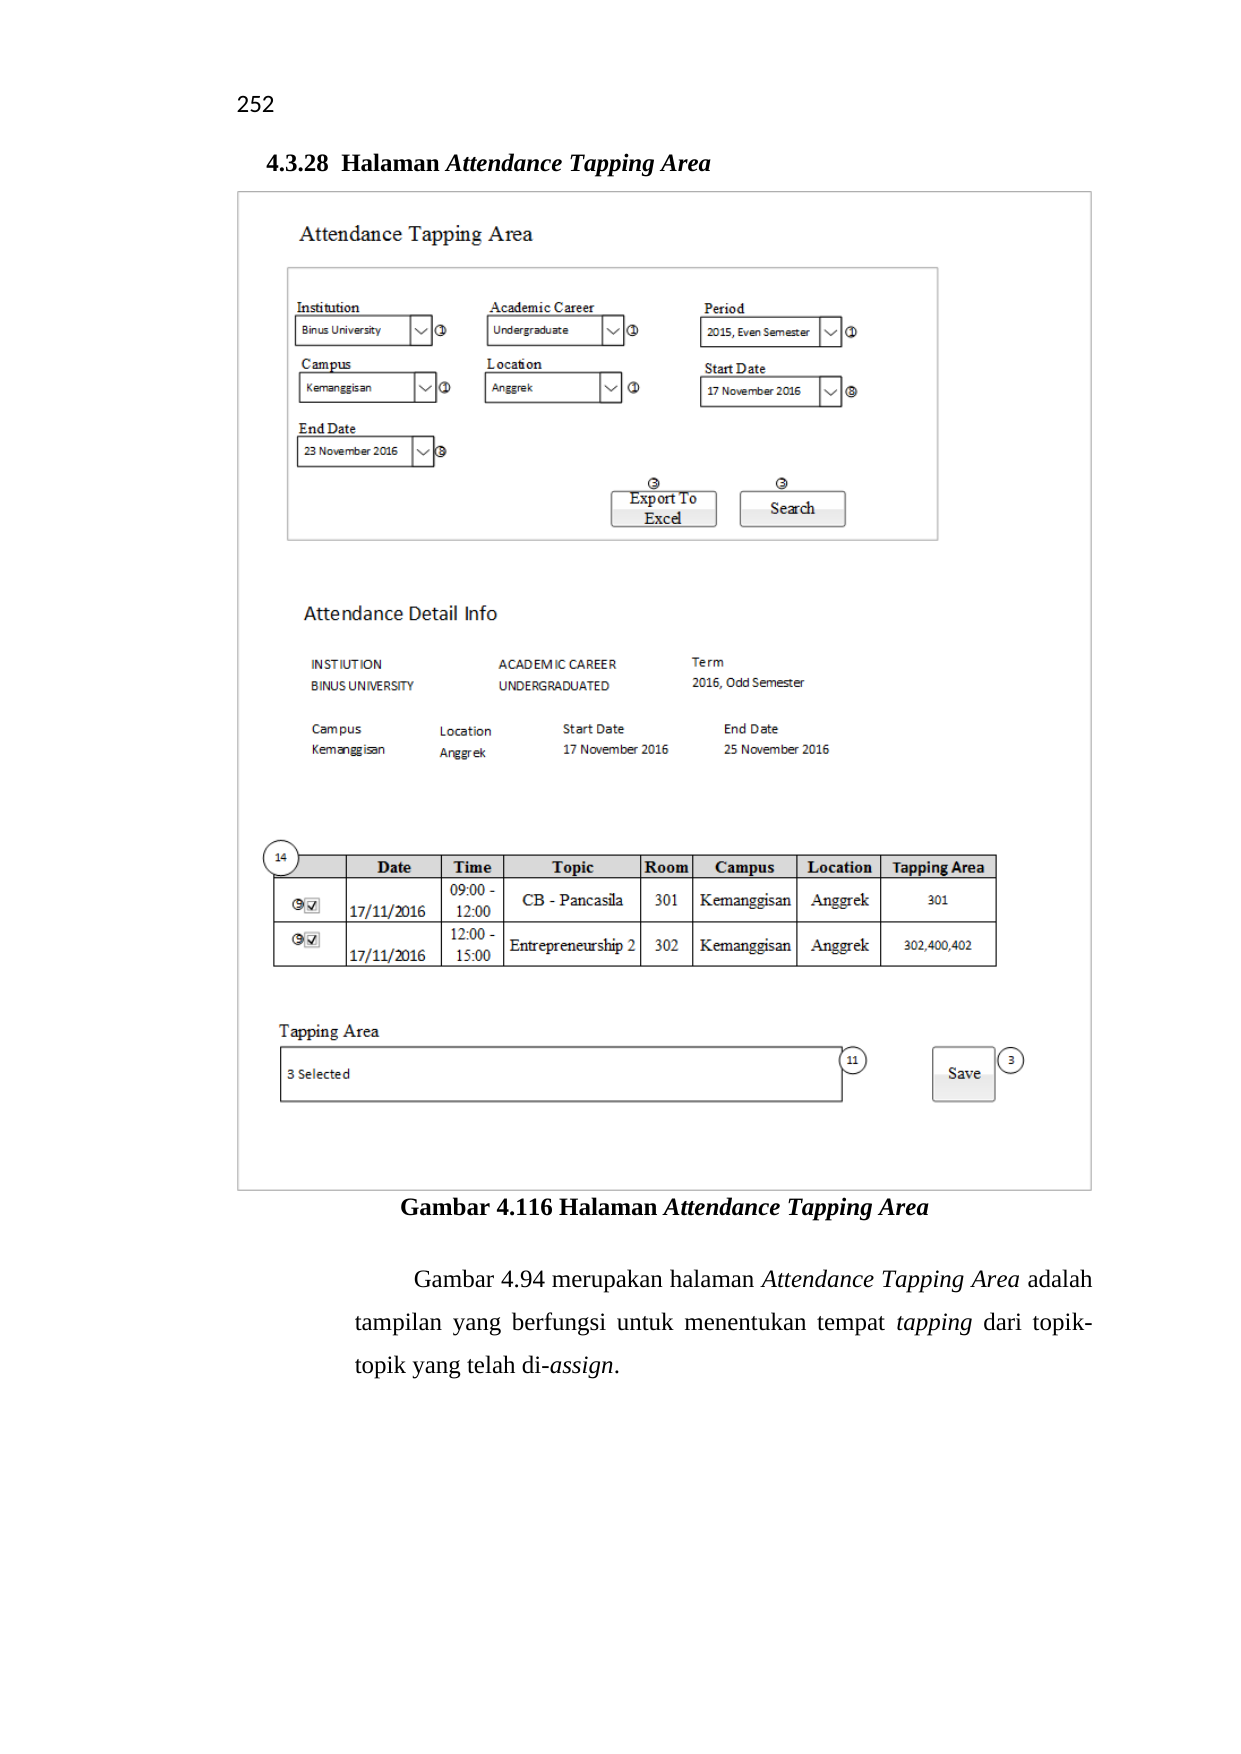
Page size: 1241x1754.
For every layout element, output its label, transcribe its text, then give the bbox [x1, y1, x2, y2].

text Gambar 4.94 merupakan halaman Attendance Tapping Area adalah tampilan yang berfungsi untuk menentukan tempat tapping dari topik-topik yang telah di-assign. [354, 1264, 1092, 1379]
picture [236, 190, 1093, 1192]
text Halaman Attendance Tapping Area [266, 148, 1092, 176]
